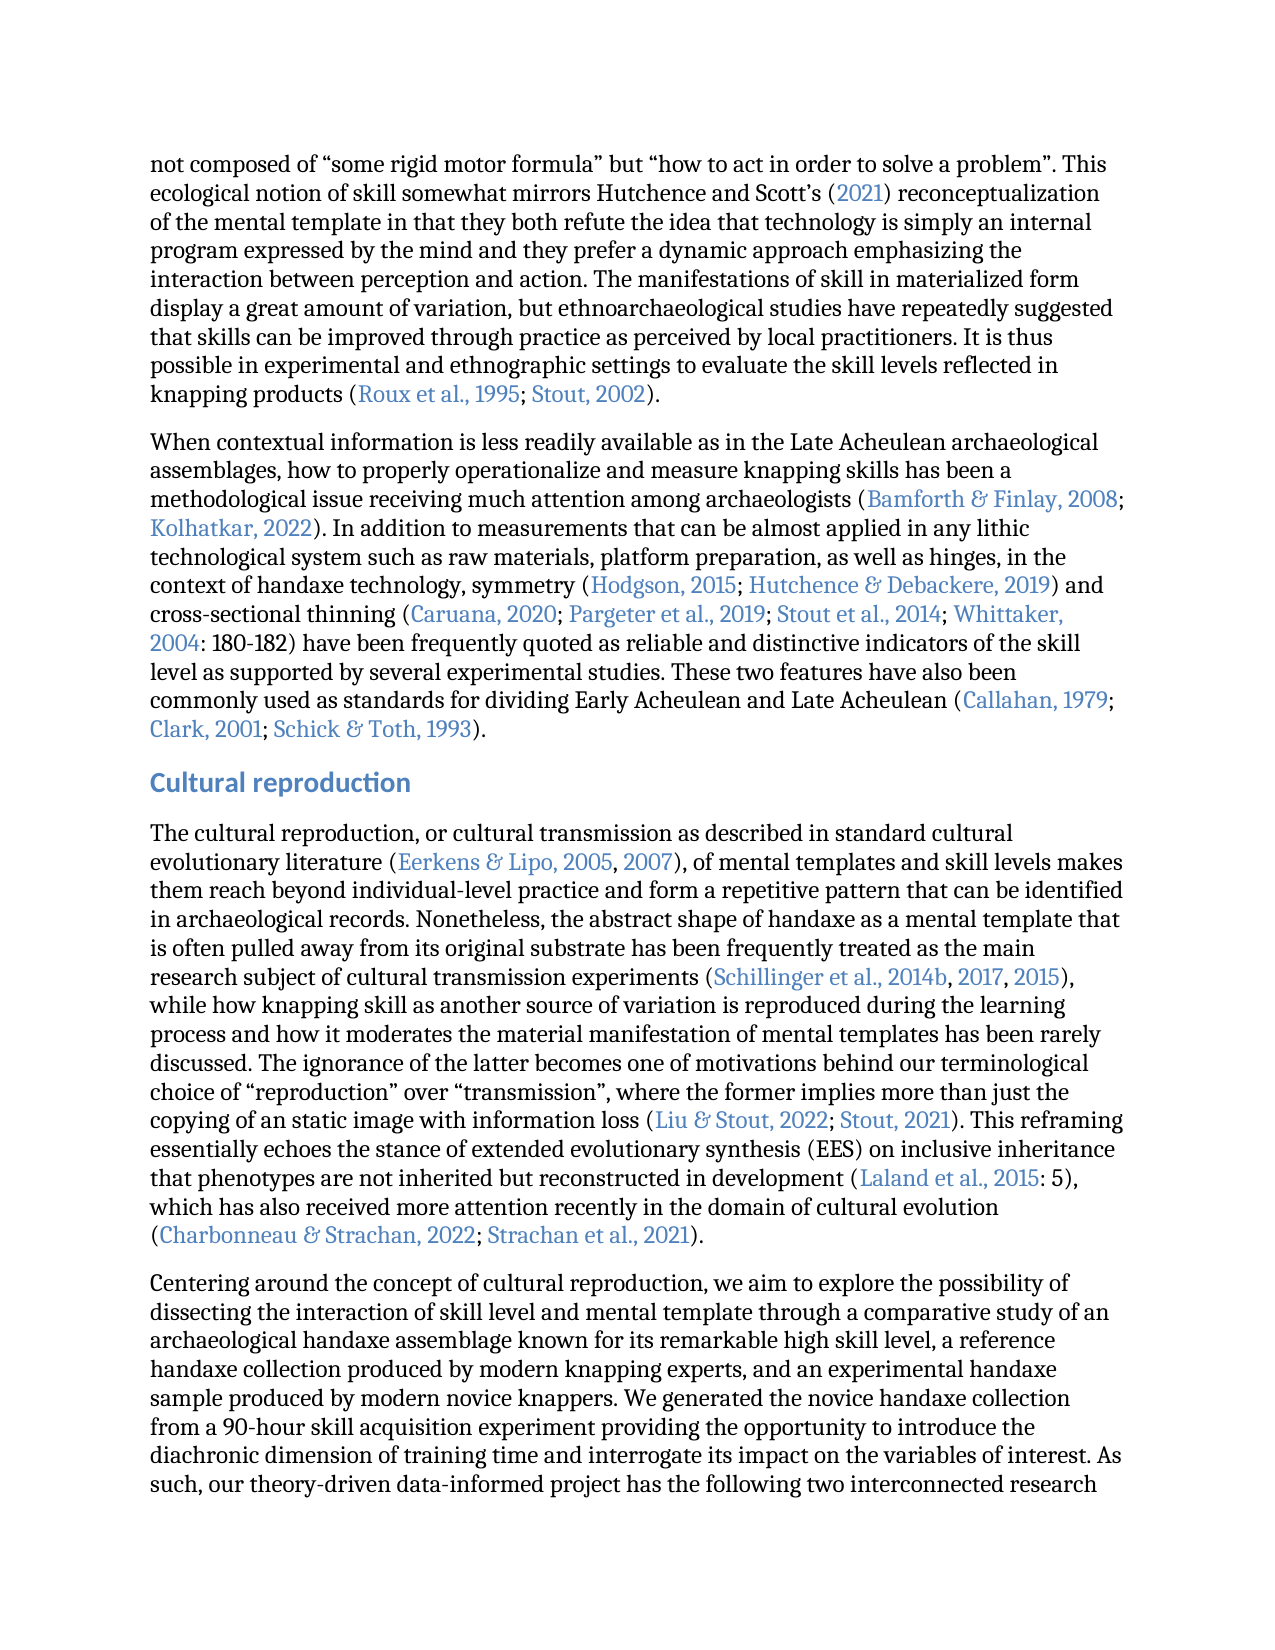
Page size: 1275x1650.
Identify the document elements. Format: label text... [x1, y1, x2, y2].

text The cultural reproduction, or cultural transmission as described in standard cultural evolutionary literature (Eerkens & Lipo, 2005, 2007), of mental templates and skill levels makes them reach beyond individual-level practice and form a repetitive pattern that can be identified in archaeological records. Nonetheless, the abstract shape of handaxe as a mental template that is often pulled away from its original substrate has been frequently treated as the main research subject of cultural transmission experiments (Schillinger et al., 2014b, 2017, 2015), while how knapping skill as another source of variation is reproduced during the learning process and how it moderates the material manifestation of mental templates has been rarely discussed. The ignorance of the latter becomes one of motivations behind our terminological choice of “reproduction” over “transmission”, where the former implies more than just the copying of an static image with information loss (Liu & Stout, 2022; Stout, 2021). This reframing essentially echoes the stance of extended evolutionary synthesis (EES) on inclusive inheritance that phenotypes are not inherited but reconstructed in development (Laland et al., 2015: 5), which has also received more attention recently in the domain of cultural evolution (Charbonneau & Strachan, 2022; Strachan et al., 2021). [150, 819, 1125, 1250]
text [150, 1269, 1125, 1499]
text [150, 150, 1125, 409]
subtitle Cultural reproduction [150, 764, 1125, 800]
text When contextual information is less readily available as in the Late Acheulean archaeological assemblages, how to properly operationalize and measure knapping skills has been a methodological issue receiving much attention among archaeologists (Bamforth & Finlay, 2008; Kolhatkar, 2022). In addition to measurements that can be almost applied in any lithic technological system such as raw materials, platform preparation, as well as hinges, in the context of handaxe technology, symmetry (Hodgson, 2015; Hutchence & Debackere, 2019) and cross-sectional thinning (Caruana, 2020; Pargeter et al., 2019; Stout et al., 2014; Whittaker, 2004: 180-182) have been frequently quoted as reliable and distinctive indicators of the skill level as supported by several experimental studies. These two features have also been commonly used as standards for dividing Early Acheulean and Late Acheulean (Callahan, 1979; Clark, 2001; Schick & Toth, 1993). [150, 427, 1125, 744]
